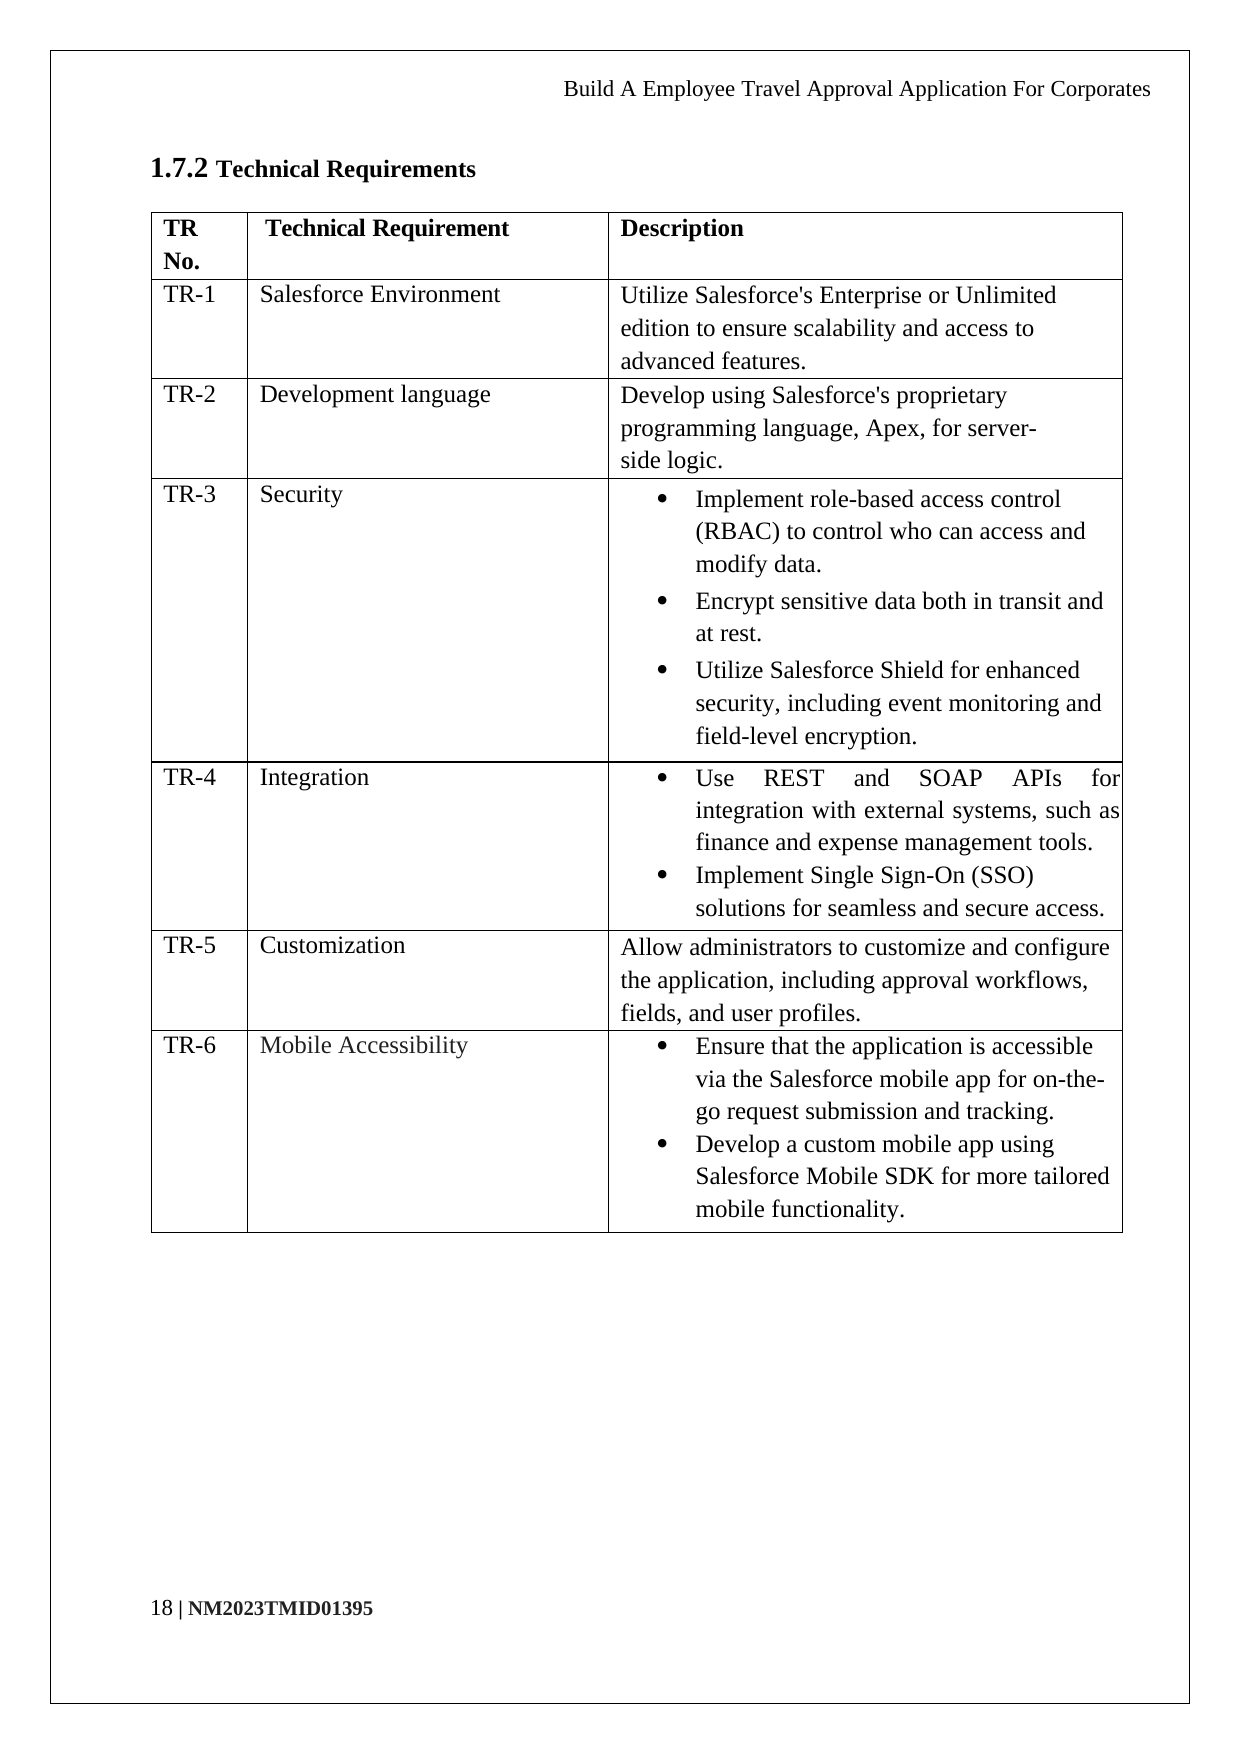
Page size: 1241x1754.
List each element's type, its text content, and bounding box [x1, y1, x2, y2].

table_header Description [609, 213, 1122, 278]
table_cell Develop using Salesforce's proprietary programming language, Apex, for server- side logic. [609, 379, 1122, 478]
table_header TR No. [152, 213, 247, 278]
table_cell Salesforce Environment [248, 280, 608, 378]
table_header Technical Requirement [248, 213, 608, 278]
table_cell TR-4 [152, 763, 247, 930]
table_cell Ensure that the application is accessible via the Salesforce mobile app for on-the- go request submission and tracking. Develop a custom mobile app using Salesforce Mobile SDK for more tailored mobile functionality. [609, 1031, 1122, 1232]
table_cell Customization [248, 931, 608, 1030]
table_cell Security [248, 479, 608, 761]
table_cell TR-5 [152, 931, 247, 1030]
table_cell TR-3 [152, 479, 247, 761]
list Technical Requirements [150, 150, 1182, 183]
table_cell Implement role-based access control (RBAC) to control who can access and modify data. Encrypt sensitive data both in transit and at rest. Utilize Salesforce Shield for enhanced security, including event monitoring and field-level encryption. [609, 479, 1122, 761]
table_cell TR-2 [152, 379, 247, 478]
table_cell Use REST and SOAP APIs for integration with external systems, such as finance and expense management tools. Implement Single Sign-On (SSO) solutions for seamless and secure access. [609, 763, 1122, 930]
table_cell Utilize Salesforce's Enterprise or Unlimited edition to ensure scalability and access to advanced features. [609, 280, 1122, 378]
table_cell Development language [248, 379, 608, 478]
table_cell Integration [248, 763, 608, 930]
table_cell TR-1 [152, 280, 247, 378]
table_cell Mobile Accessibility [248, 1031, 608, 1232]
table_cell TR-6 [152, 1031, 247, 1232]
table_cell Allow administrators to customize and configure the application, including approval workflows, fields, and user profiles. [609, 931, 1122, 1030]
